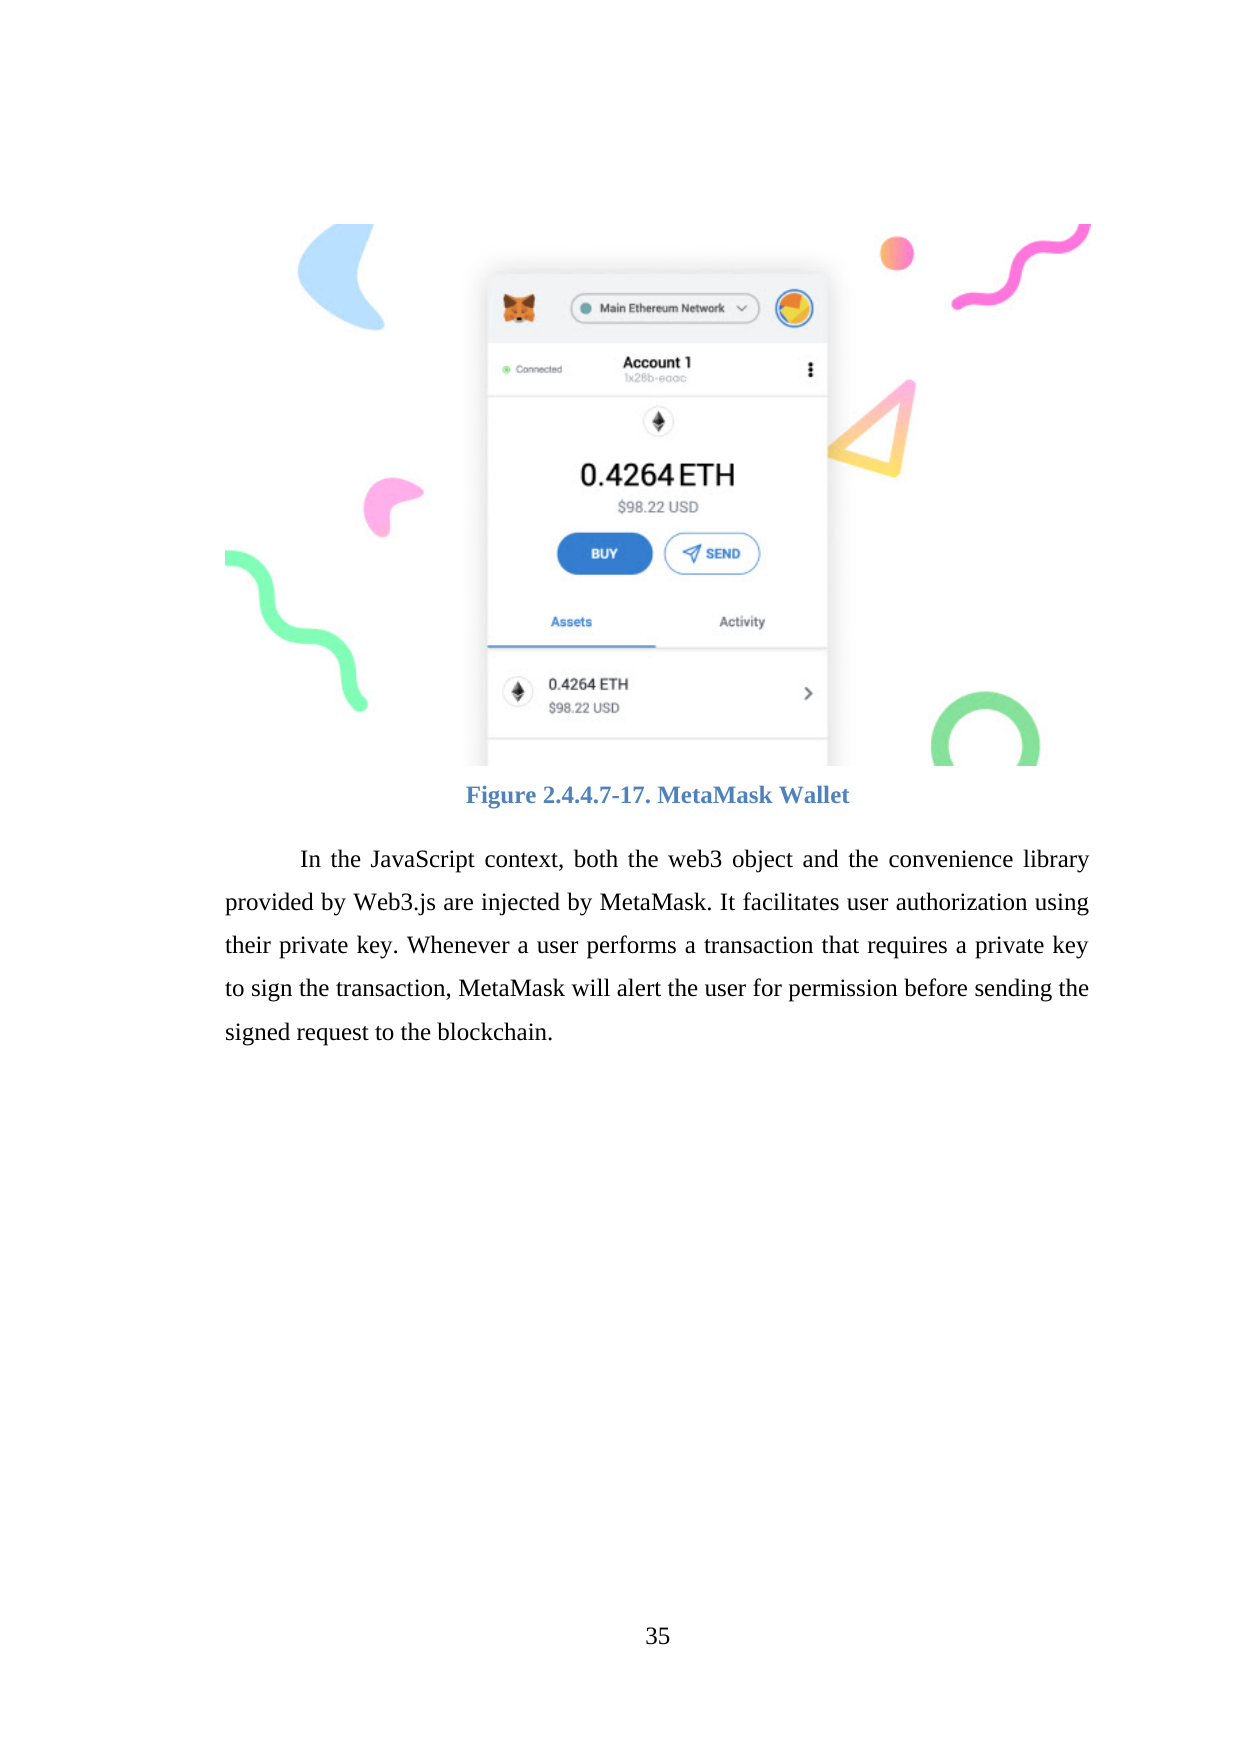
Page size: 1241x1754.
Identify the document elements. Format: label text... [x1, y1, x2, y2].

text Figure 2.4.4.7-17. MetaMask Wallet [225, 780, 1090, 809]
picture [225, 224, 1091, 766]
text In the JavaScript context, both the web3 object and the convenience library provided by Web3.js are injected by MetaMask. It facilitates user authorization using their private key. Whenever a user performs a transaction that requires a private key to sign the transaction, MetaMask will alert the user for permission before sending the signed request to the blockchain. [225, 844, 1090, 1045]
